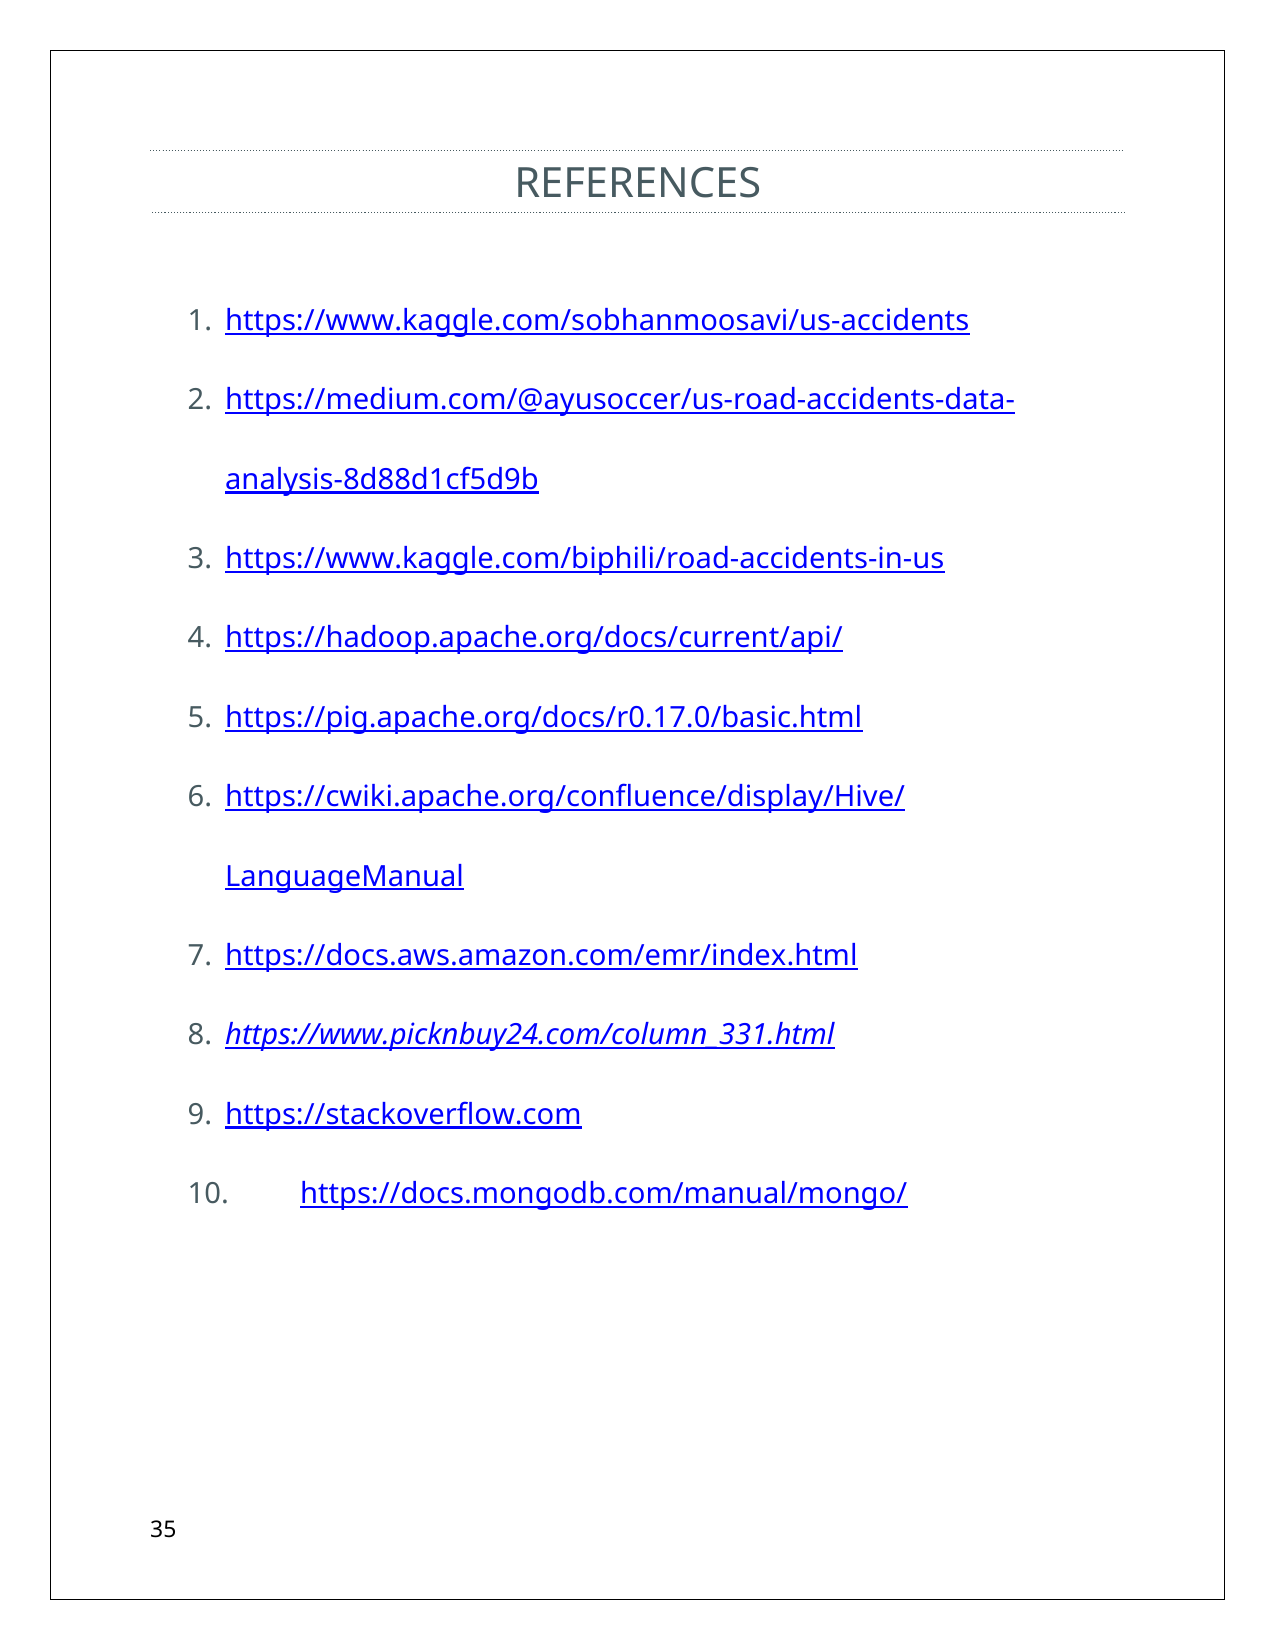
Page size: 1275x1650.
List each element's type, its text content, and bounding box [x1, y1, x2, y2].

list https://stackoverflow.com [187, 1093, 1125, 1133]
subtitle References [150, 150, 1125, 213]
list https://hadoop.apache.org/docs/current/api/ [187, 617, 1125, 656]
list https://pig.apache.org/docs/r0.17.0/basic.html [187, 696, 1125, 736]
list https://docs.mongodb.com/manual/mongo/ [187, 1172, 1125, 1212]
list https://cwiki.apache.org/confluence/display/Hive/LanguageManual [187, 775, 1125, 894]
list https://docs.aws.amazon.com/emr/index.html [187, 934, 1125, 974]
list https://www.picknbuy24.com/column_331.html [187, 1013, 1125, 1053]
list https://www.kaggle.com/biphili/road-accidents-in-us [187, 537, 1125, 577]
list https://www.kaggle.com/sobhanmoosavi/us-accidents [187, 299, 1125, 339]
list https://medium.com/@ayusoccer/us-road-accidents-data-analysis-8d88d1cf5d9b [187, 378, 1125, 498]
